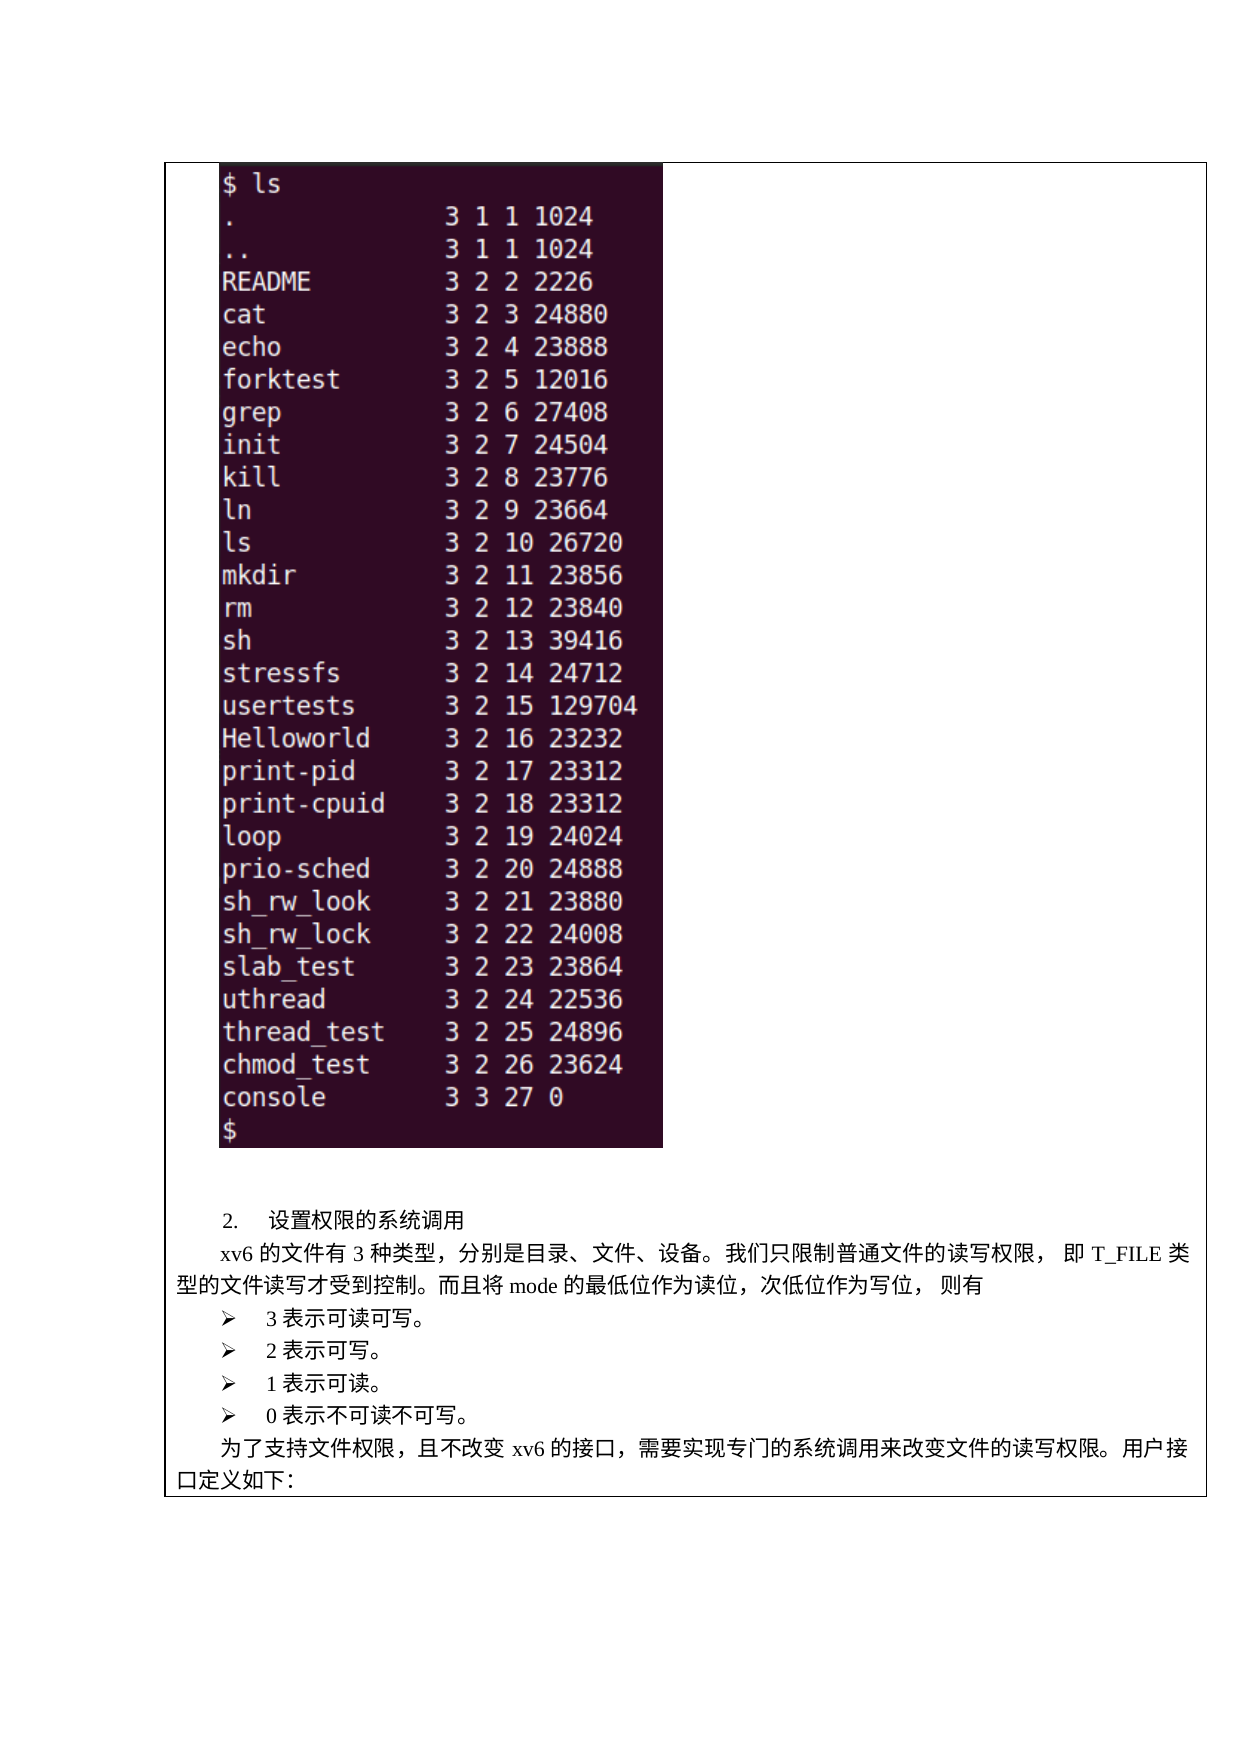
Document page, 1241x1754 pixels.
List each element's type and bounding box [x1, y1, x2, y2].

picture [219, 162, 663, 1148]
table_header [166, 163, 1206, 1496]
